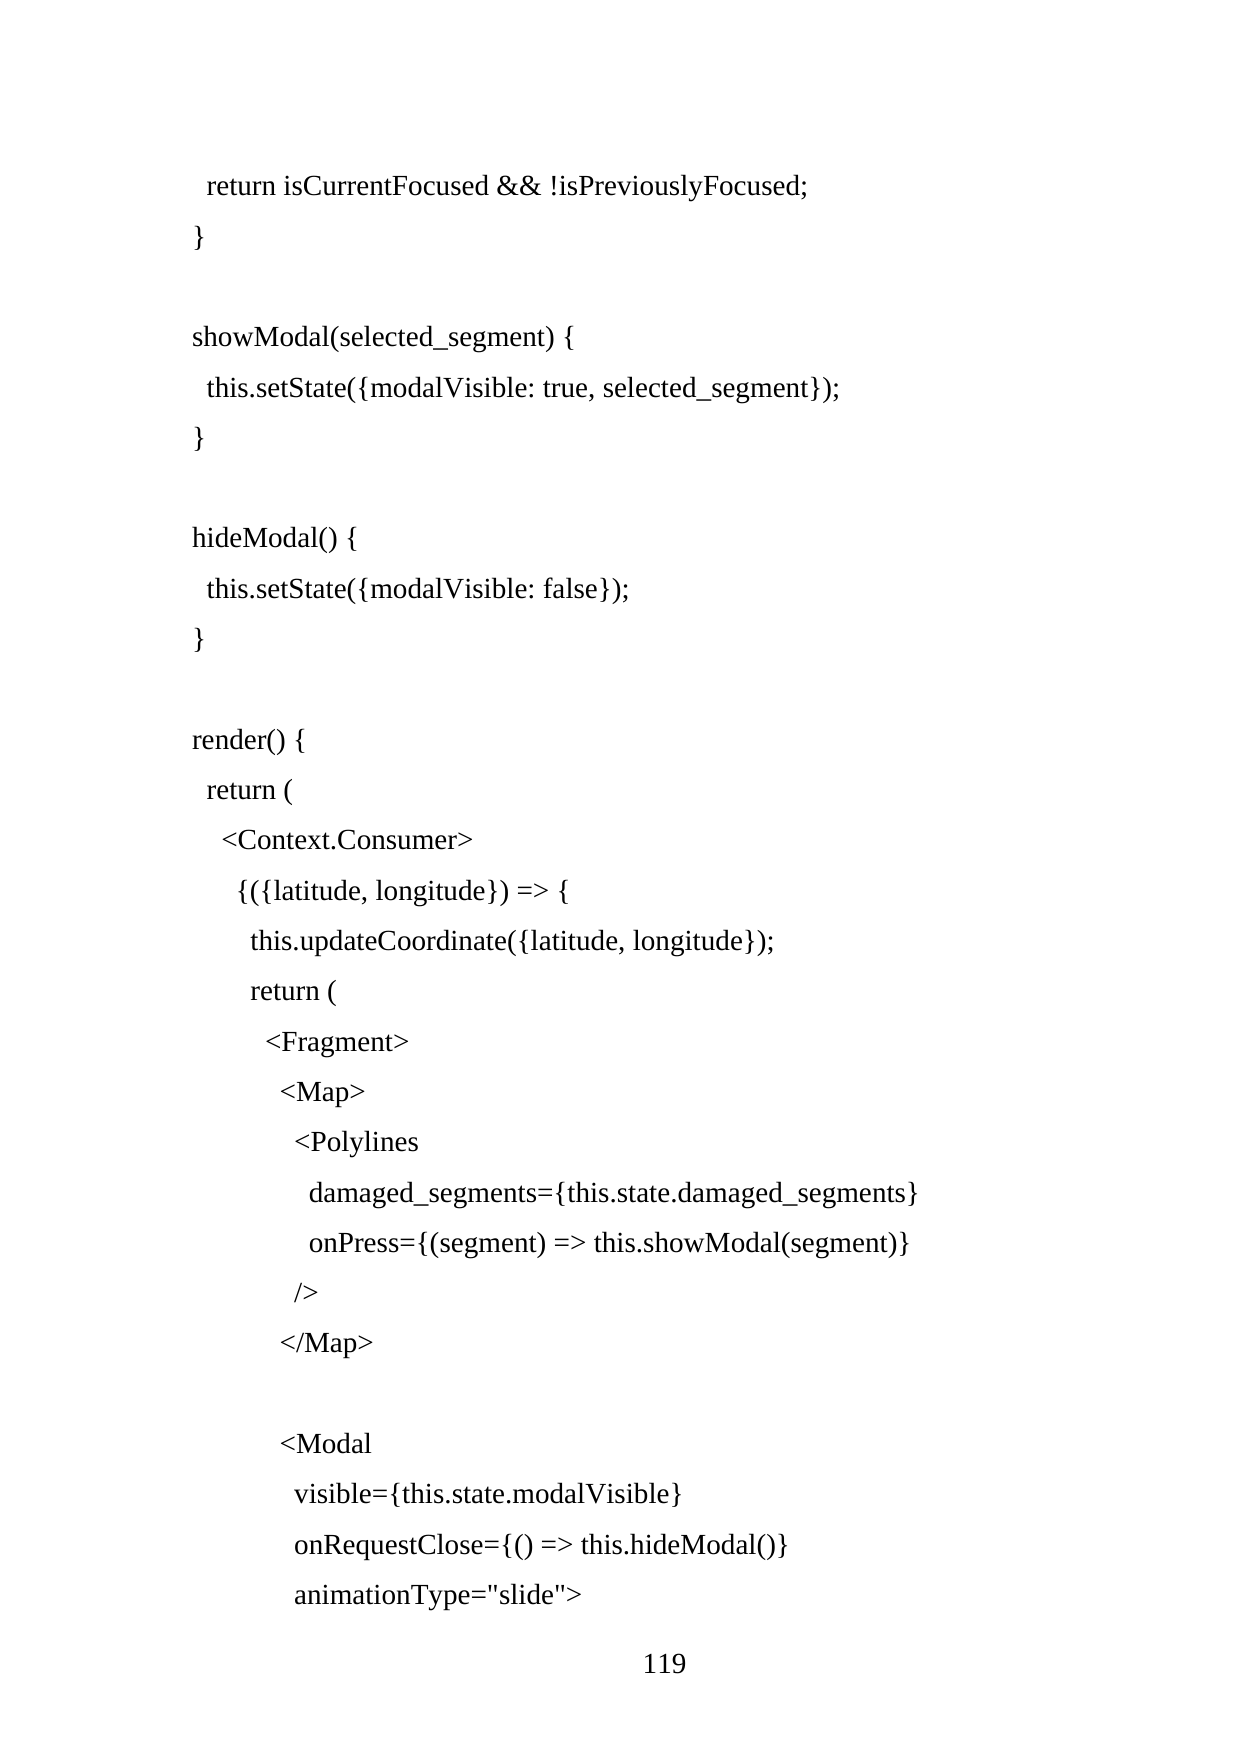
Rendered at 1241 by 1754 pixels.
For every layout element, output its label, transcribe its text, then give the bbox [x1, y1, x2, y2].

text this.setState({modalVisible: true, selected_segment}); [177, 370, 1152, 403]
text showModal(selected_segment) { [177, 319, 1152, 353]
text this.updateCoordinate({latitude, longitude}); [177, 923, 1152, 957]
text <Context.Consumer> [177, 822, 1152, 856]
text return ( [177, 772, 1152, 806]
text visible={this.state.modalVisible} [177, 1477, 1152, 1510]
text </Map> [177, 1326, 1152, 1359]
text onPress={(segment) => this.showModal(segment)} [177, 1225, 1152, 1258]
text <Polylines [177, 1124, 1152, 1158]
text } [177, 621, 1152, 655]
text hideModal() { [177, 521, 1152, 554]
text } [177, 420, 1152, 453]
text } [177, 219, 1152, 252]
text return ( [177, 973, 1152, 1007]
text {({latitude, longitude}) => { [177, 873, 1152, 906]
text onRequestClose={() => this.hideModal()} [177, 1527, 1152, 1560]
text <Map> [177, 1074, 1152, 1108]
text return isCurrentFocused && !isPreviouslyFocused; [177, 168, 1152, 202]
text this.setState({modalVisible: false}); [177, 571, 1152, 604]
text /> [177, 1275, 1152, 1309]
text damaged_segments={this.state.damaged_segments} [177, 1175, 1152, 1208]
text animationType="slide"> [177, 1577, 1152, 1611]
text <Fragment> [177, 1024, 1152, 1057]
text <Modal [177, 1426, 1152, 1460]
text render() { [177, 722, 1152, 755]
